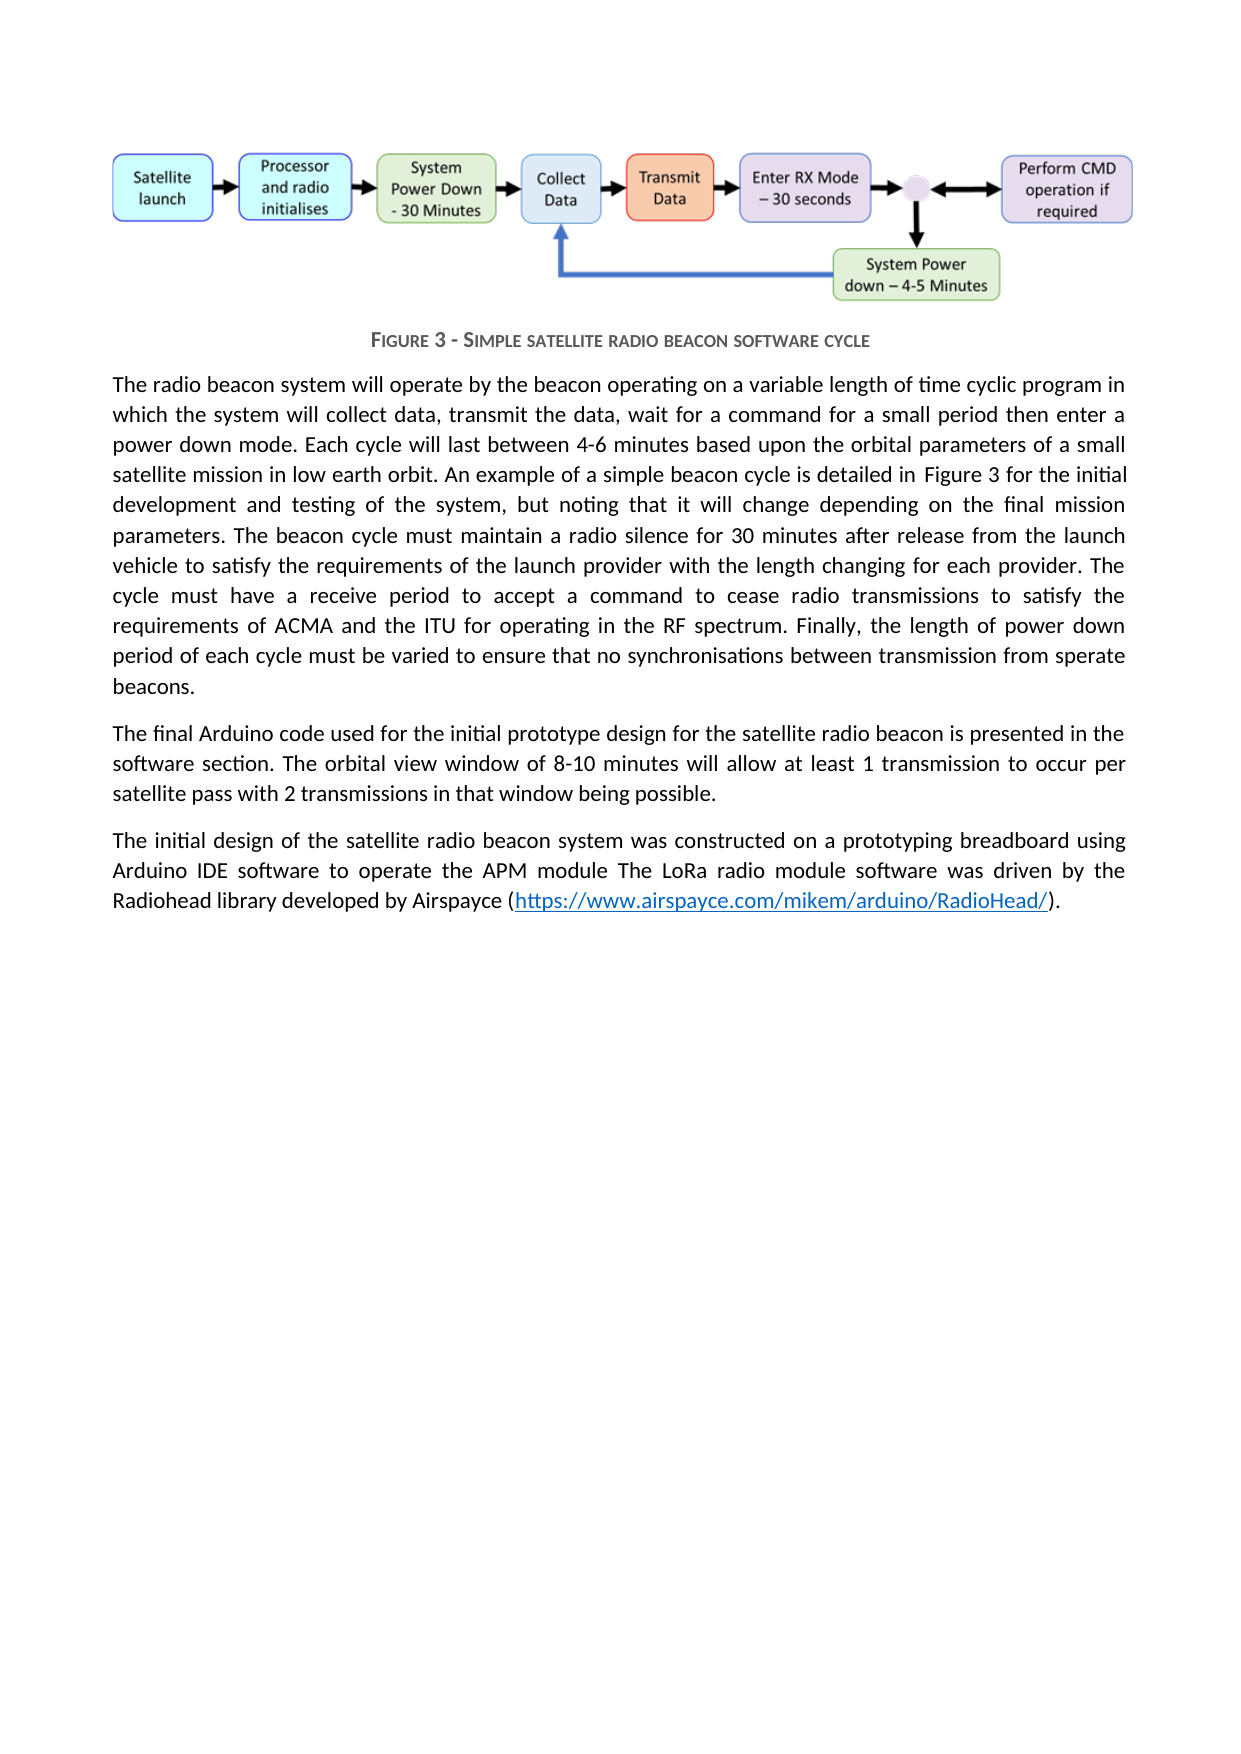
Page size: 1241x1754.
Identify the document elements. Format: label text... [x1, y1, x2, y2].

picture [112, 150, 1133, 307]
text The final Arduino code used for the initial prototype design for the satellite radio beacon is presented in the software section. The orbital view window of 8-10 minutes will allow at least 1 transmission to occur per satellite pass with 2 transmissions in that window being possible. [112, 719, 1128, 807]
text Figure 3 - Simple satellite radio beacon software cycle [112, 325, 1128, 353]
text The initial design of the satellite radio beacon system was constructed on a prototyping breadboard using Arduino IDE software to operate the APM module The LoRa radio module software was driven by the Radiohead library developed by Airspayce (https://www.airspayce.com/mikem/arduino/RadioHead/). [112, 826, 1128, 914]
text The radio beacon system will operate by the beacon operating on a variable length of time cyclic program in which the system will collect data, transmit the data, wait for a command for a small period then enter a power down mode. Each cycle will last between 4-6 minutes based upon the orbital parameters of a small satellite mission in low earth orbit. An example of a simple beacon cycle is detailed in Figure 3 for the initial development and testing of the system, but noting that it will change depending on the final mission parameters. The beacon cycle must maintain a radio silence for 30 minutes after release from the launch vehicle to satisfy the requirements of the launch provider with the length changing for each provider. The cycle must have a receive period to accept a command to cease radio transmissions to satisfy the requirements of ACMA and the ITU for operating in the RF spectrum. Finally, the length of power down period of each cycle must be varied to ensure that no synchronisations between transmission from sperate beacons. [112, 370, 1128, 700]
